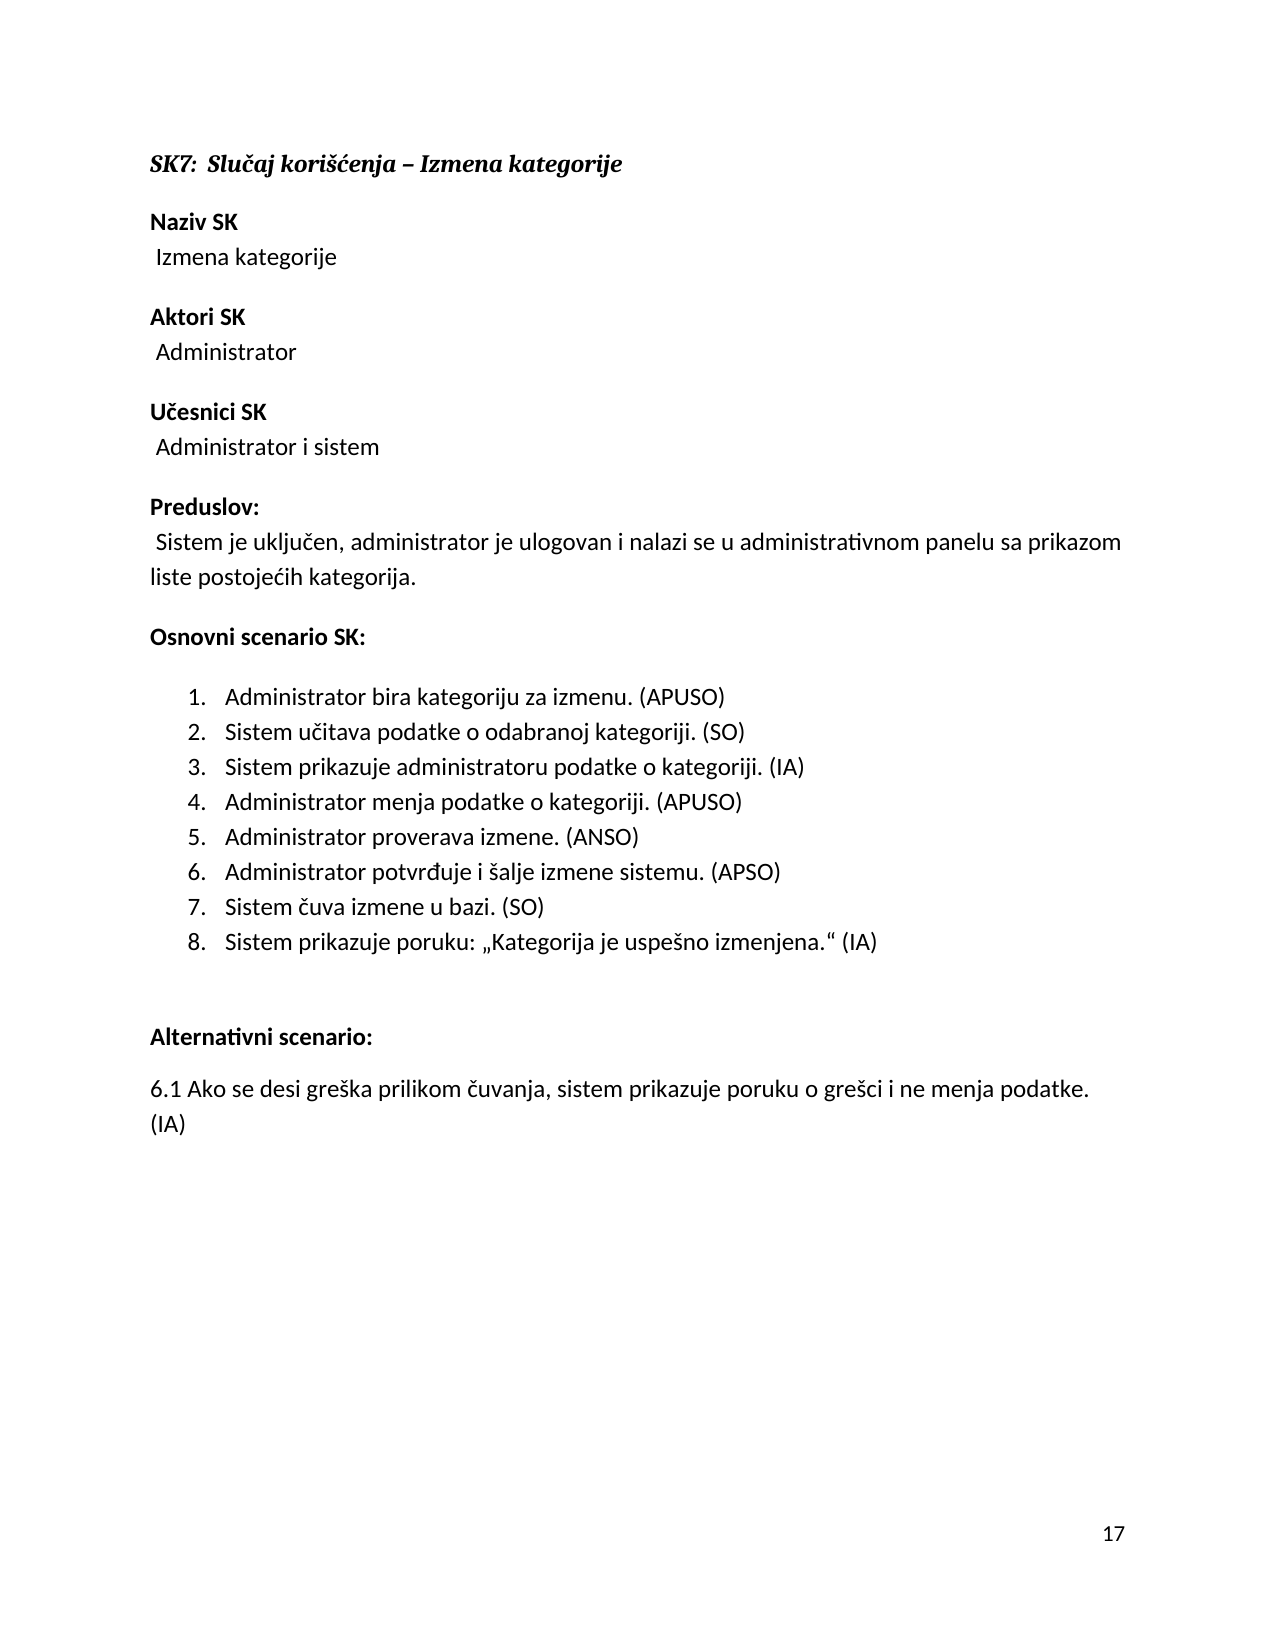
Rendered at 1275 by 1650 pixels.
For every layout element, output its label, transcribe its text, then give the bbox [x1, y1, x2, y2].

text 6.1 Ako se desi greška prilikom čuvanja, sistem prikazuje poruku o grešci i ne menja podatke. (IA) [150, 1073, 1125, 1138]
list Administrator bira kategoriju za izmenu. (APUSO) [187, 681, 1125, 712]
list Administrator menja podatke o kategoriji. (APUSO) [187, 786, 1125, 817]
list Administrator proverava izmene. (ANSO) [187, 821, 1125, 852]
list Sistem učitava podatke o odabranoj kategoriji. (SO) [187, 716, 1125, 747]
list Administrator potvrđuje i šalje izmene sistemu. (APSO) [187, 856, 1125, 887]
list Sistem čuva izmene u bazi. (SO) [187, 891, 1125, 922]
text Preduslov: Sistem je uključen, administrator je ulogovan i nalazi se u administrativnom panelu sa prikazom liste postojećih kategorija. [150, 491, 1125, 592]
text Alternativni scenario: [150, 1021, 1125, 1052]
list Sistem prikazuje poruku: „Kategorija je uspešno izmenjena.“ (IA) [187, 926, 1125, 957]
text Osnovni scenario SK: [150, 621, 1125, 652]
text Naziv SK Izmena kategorije [150, 206, 1125, 272]
text Aktori SK Administrator [150, 301, 1125, 367]
text SK7: Slučaj korišćenja – Izmena kategorije [150, 150, 1125, 179]
list Sistem prikazuje administratoru podatke o kategoriji. (IA) [187, 751, 1125, 782]
text Učesnici SK Administrator i sistem [150, 396, 1125, 462]
